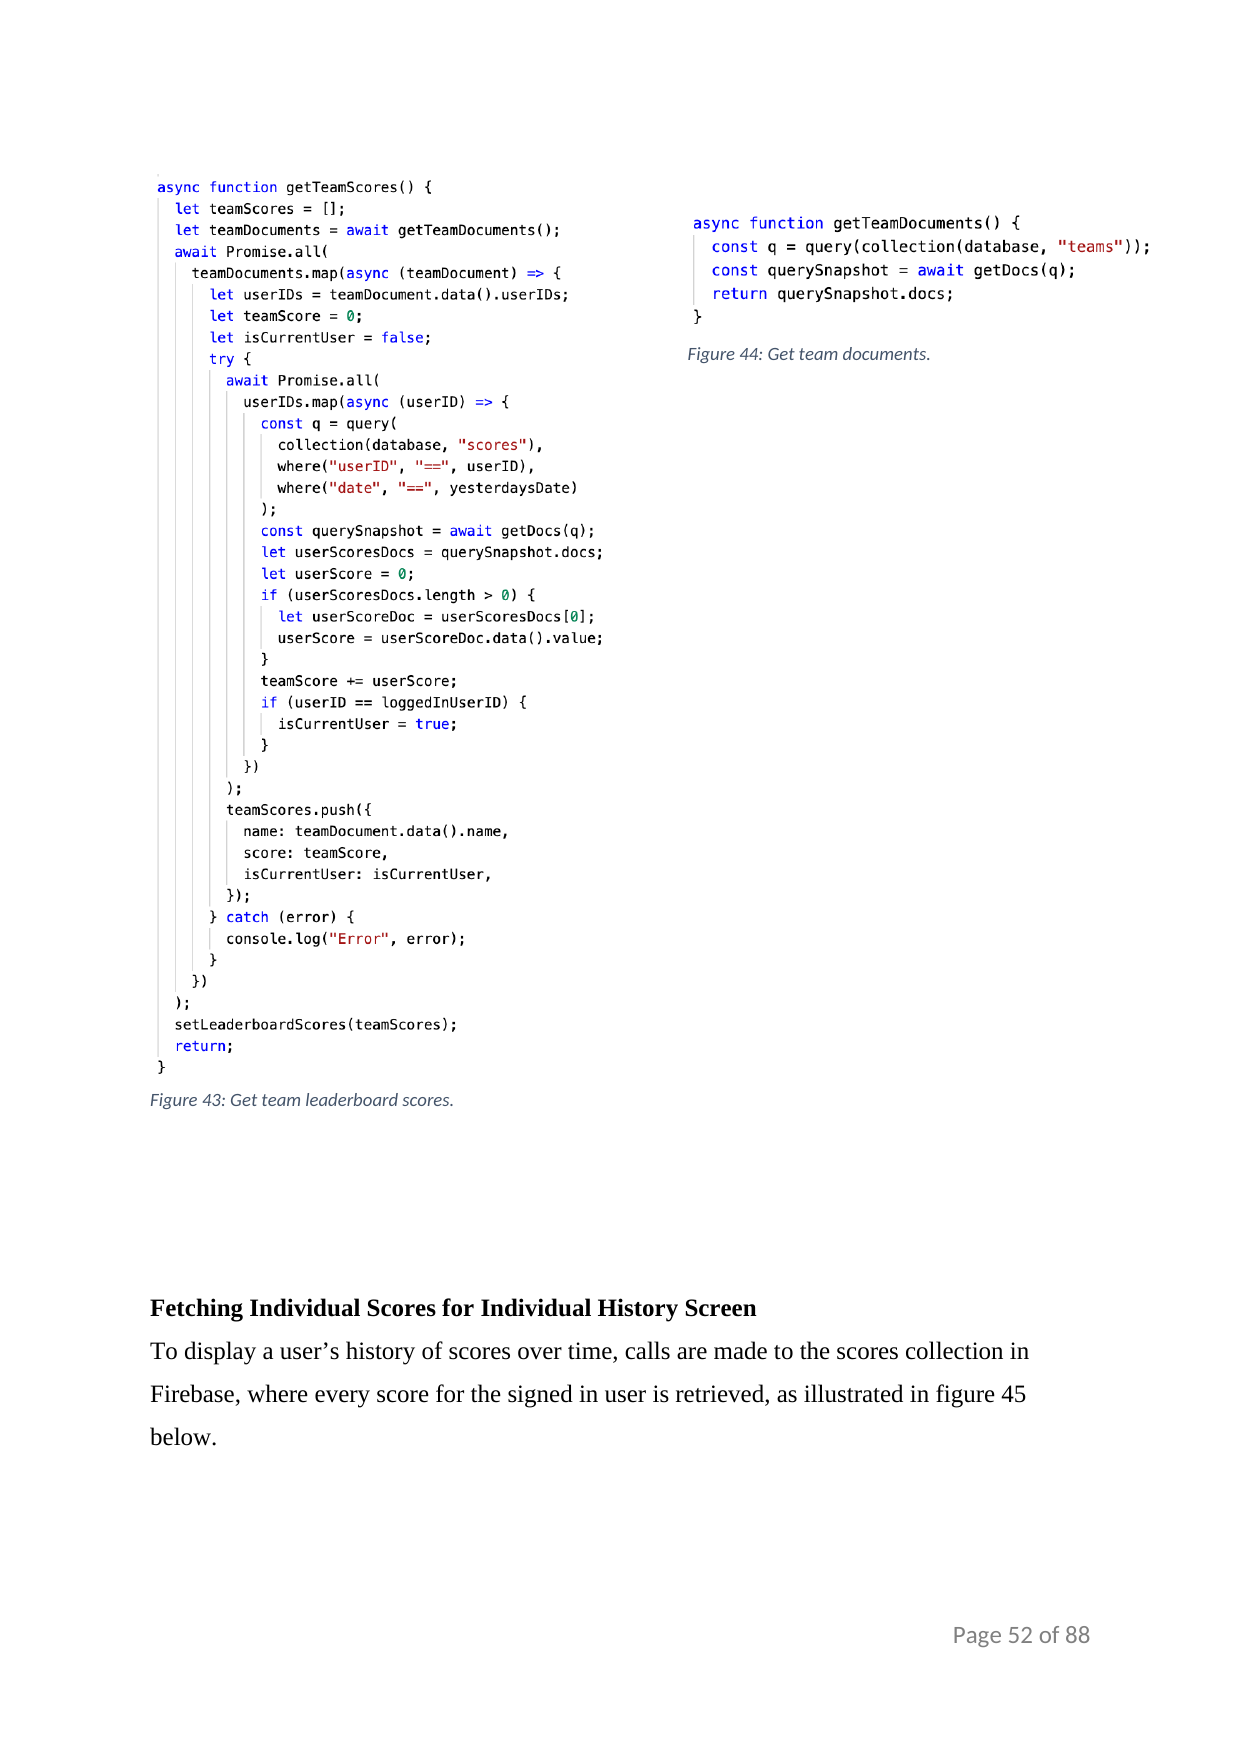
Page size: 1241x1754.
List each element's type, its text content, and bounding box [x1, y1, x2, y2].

text To display a user’s history of scores over time, calls are made to the scores collection in Firebase, where every score for the signed in user is retrieved, as illustrated in figure 45 below. [150, 1336, 1090, 1451]
picture [687, 207, 1158, 331]
picture [150, 174, 606, 1076]
text Fetching Individual Scores for Individual History Screen [150, 1293, 1090, 1322]
